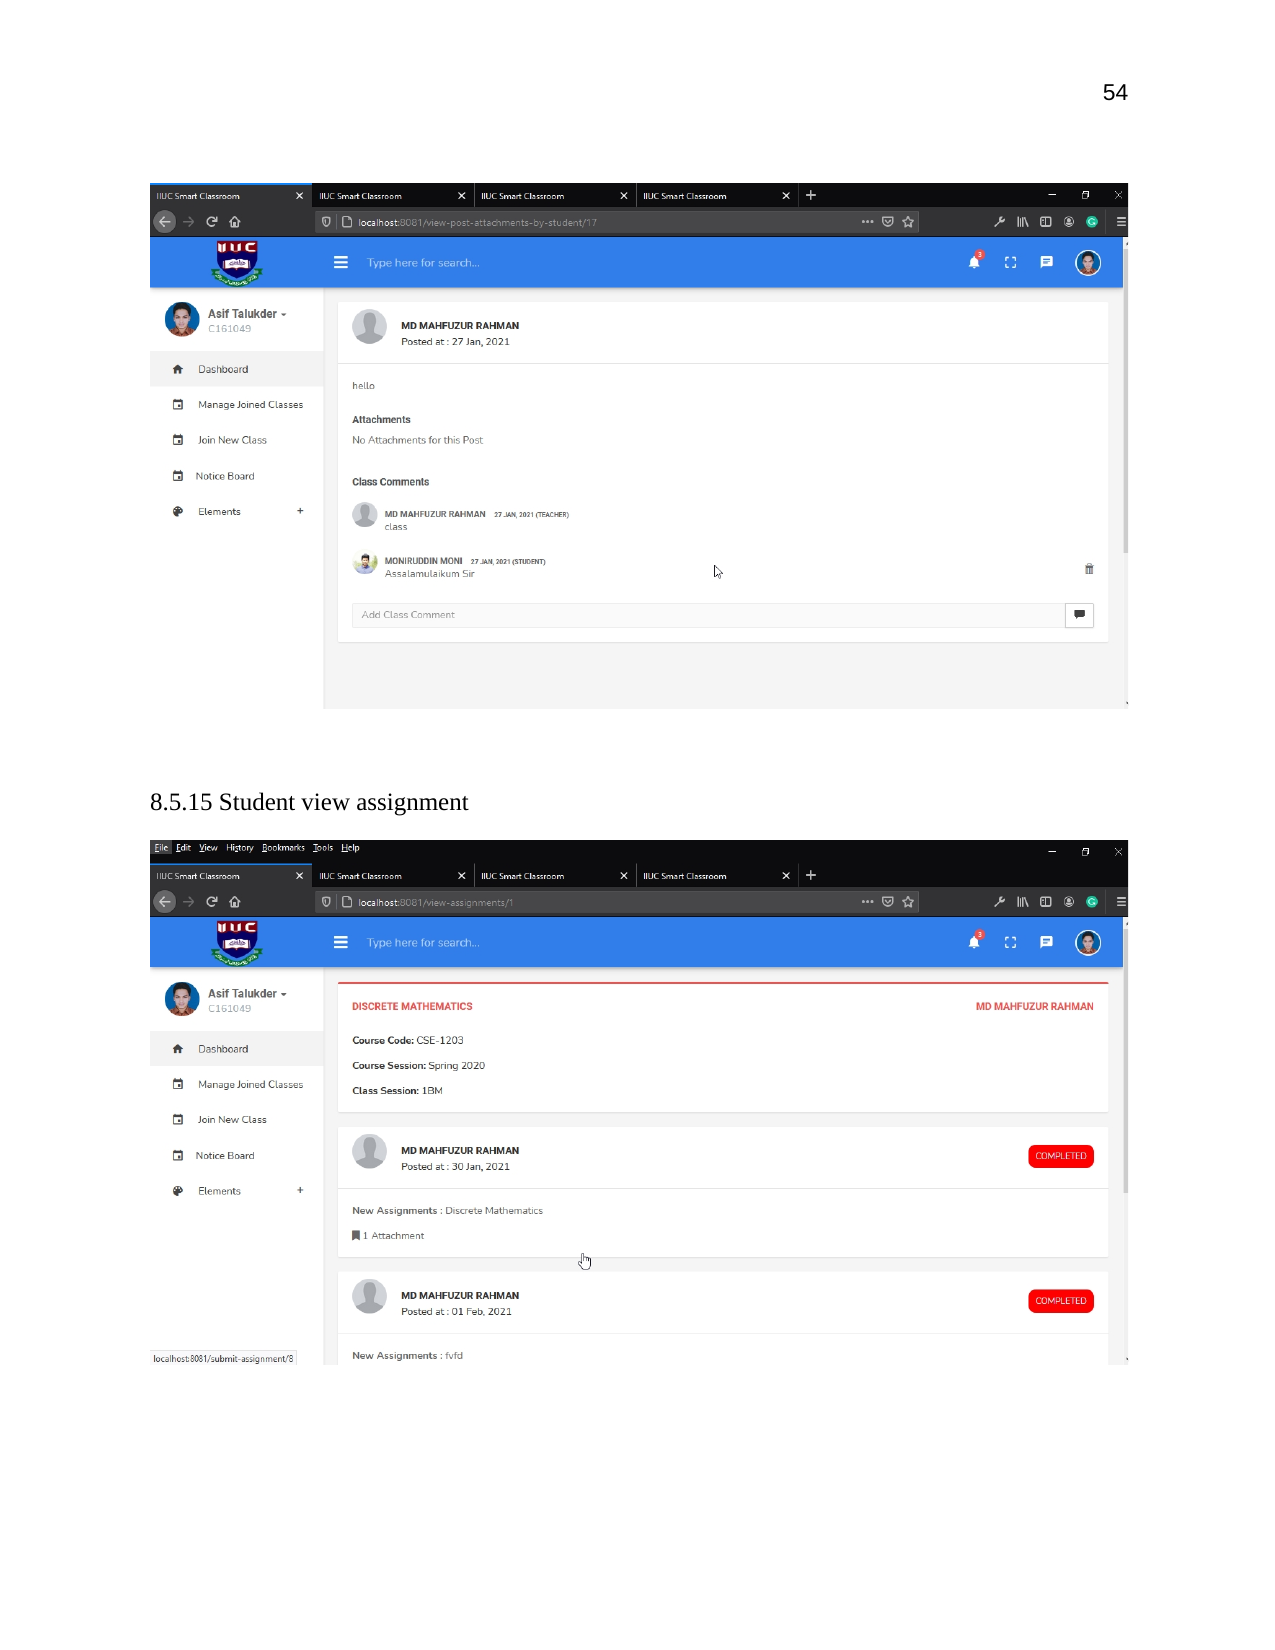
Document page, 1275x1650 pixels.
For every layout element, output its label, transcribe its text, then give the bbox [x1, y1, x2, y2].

picture [150, 183, 1129, 709]
picture [150, 840, 1129, 1365]
text 8.5.15 Student view assignment [150, 787, 1128, 816]
